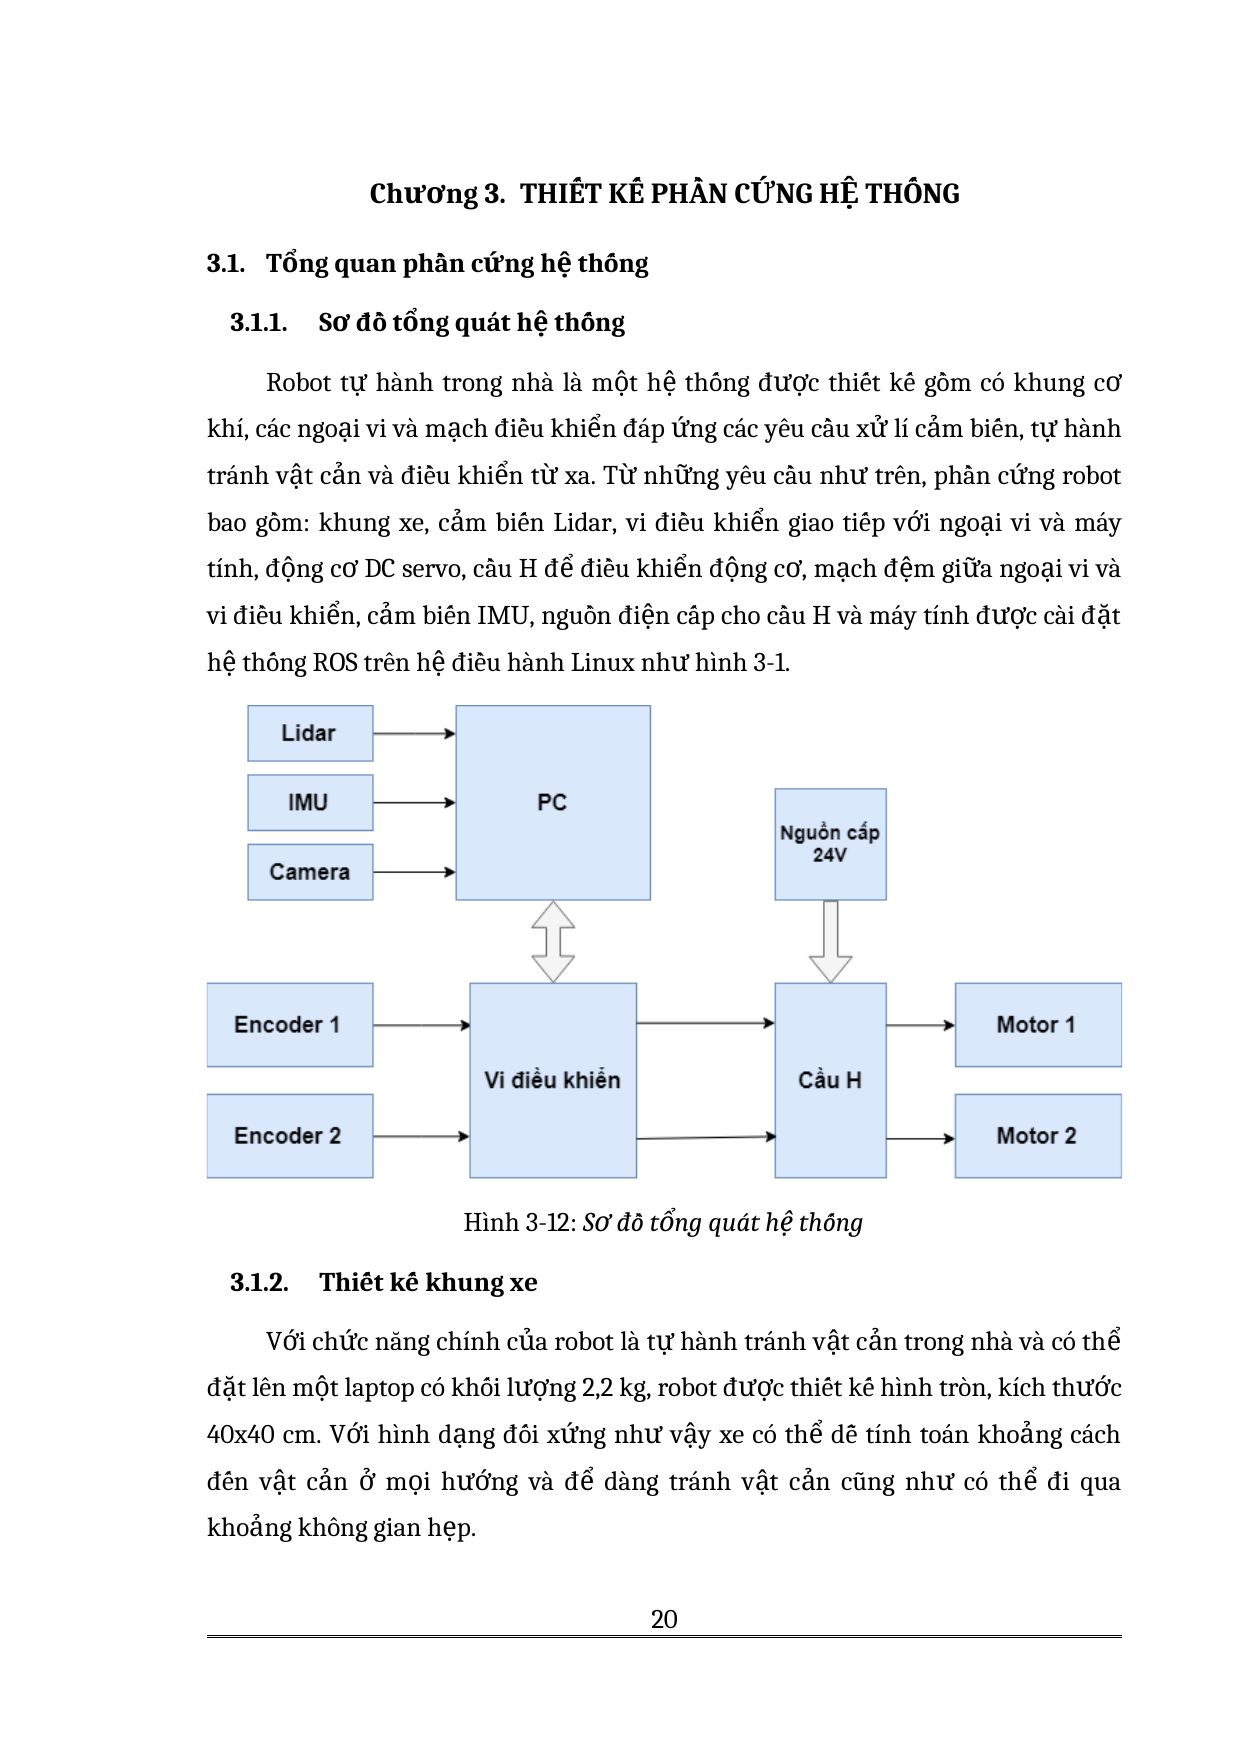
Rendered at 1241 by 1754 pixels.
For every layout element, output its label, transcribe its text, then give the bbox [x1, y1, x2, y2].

subtitle Thiết kế khung xe [230, 1267, 1122, 1298]
subtitle THIẾT KẾ PHẦN CỨNG HỆ THỐNG [207, 177, 1122, 211]
picture [206, 705, 1123, 1180]
subtitle Sơ đồ tổng quát hệ thống [230, 307, 1122, 339]
subtitle Tổng quan phần cứng hệ thống [207, 248, 1122, 279]
text Robot tự hành trong nhà là một hệ thống được thiết kế gồm có khung cơ khí, các ngoại vi và mạch điều khiển đáp ứng các yêu cầu xử lí cảm biến, tự hành tránh vật cản và điều khiển từ xa. Từ những yêu cầu như trên, phần cứng robot bao gồm: khung xe, cảm biến Lidar, vi điều khiển giao tiếp với ngoại vi và máy tính, động cơ DC servo, cầu H để điều khiển động cơ, mạch đệm giữa ngoại vi và vi điều khiển, cảm biến IMU, nguồn điện cấp cho cầu H và máy tính được cài đặt hệ thống ROS trên hệ điều hành Linux như hình 3-1. [207, 367, 1122, 678]
text Với chức năng chính của robot là tự hành tránh vật cản trong nhà và có thể đặt lên một laptop có khối lượng 2,2 kg, robot được thiết kế hình tròn, kích thước 40x40 cm. Với hình dạng đối xứng như vậy xe có thể dễ tính toán khoảng cách đến vật cản ở mọi hướng và để dàng tránh vật cản cũng như có thể đi qua khoảng không gian hẹp. [207, 1326, 1122, 1543]
